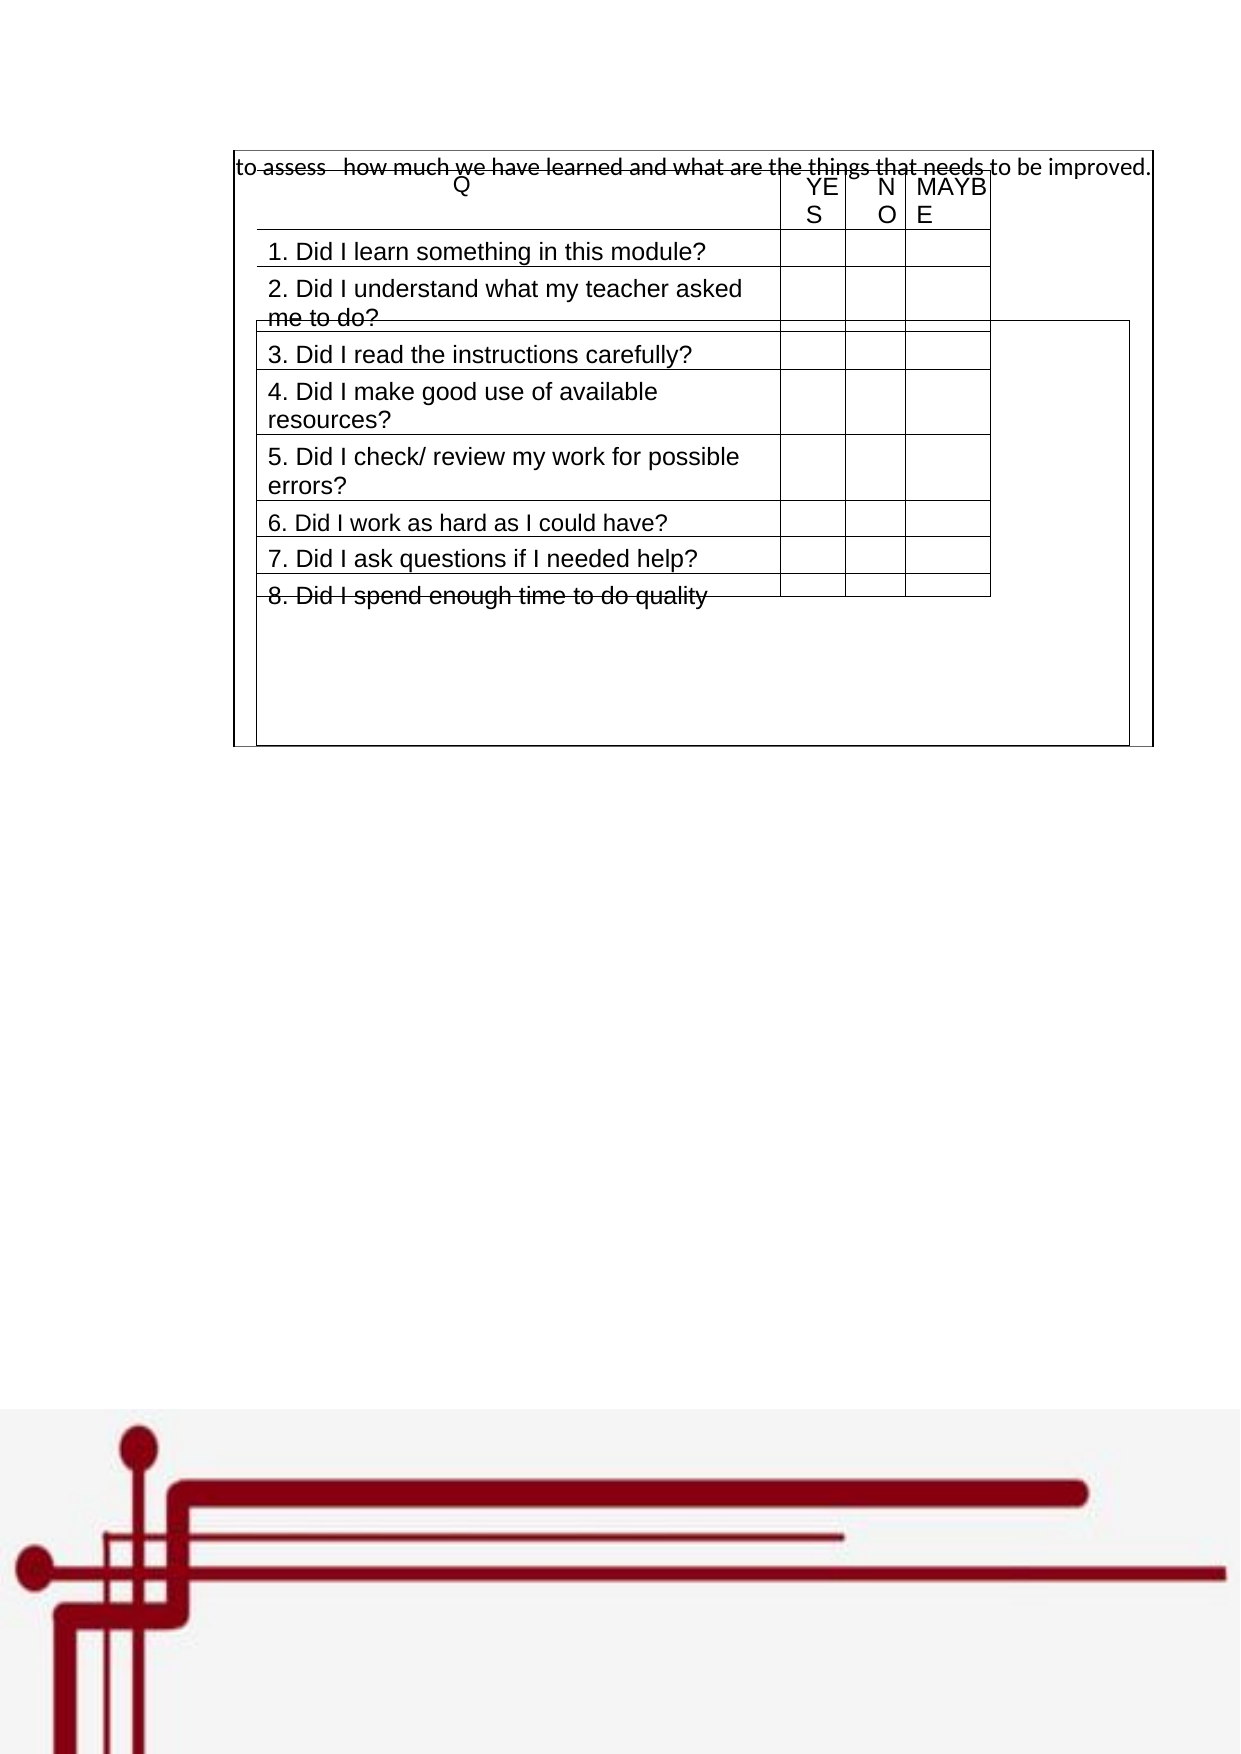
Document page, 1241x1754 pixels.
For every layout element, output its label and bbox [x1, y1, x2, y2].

table_cell [235, 151, 1152, 746]
picture [0, 1409, 1241, 1754]
